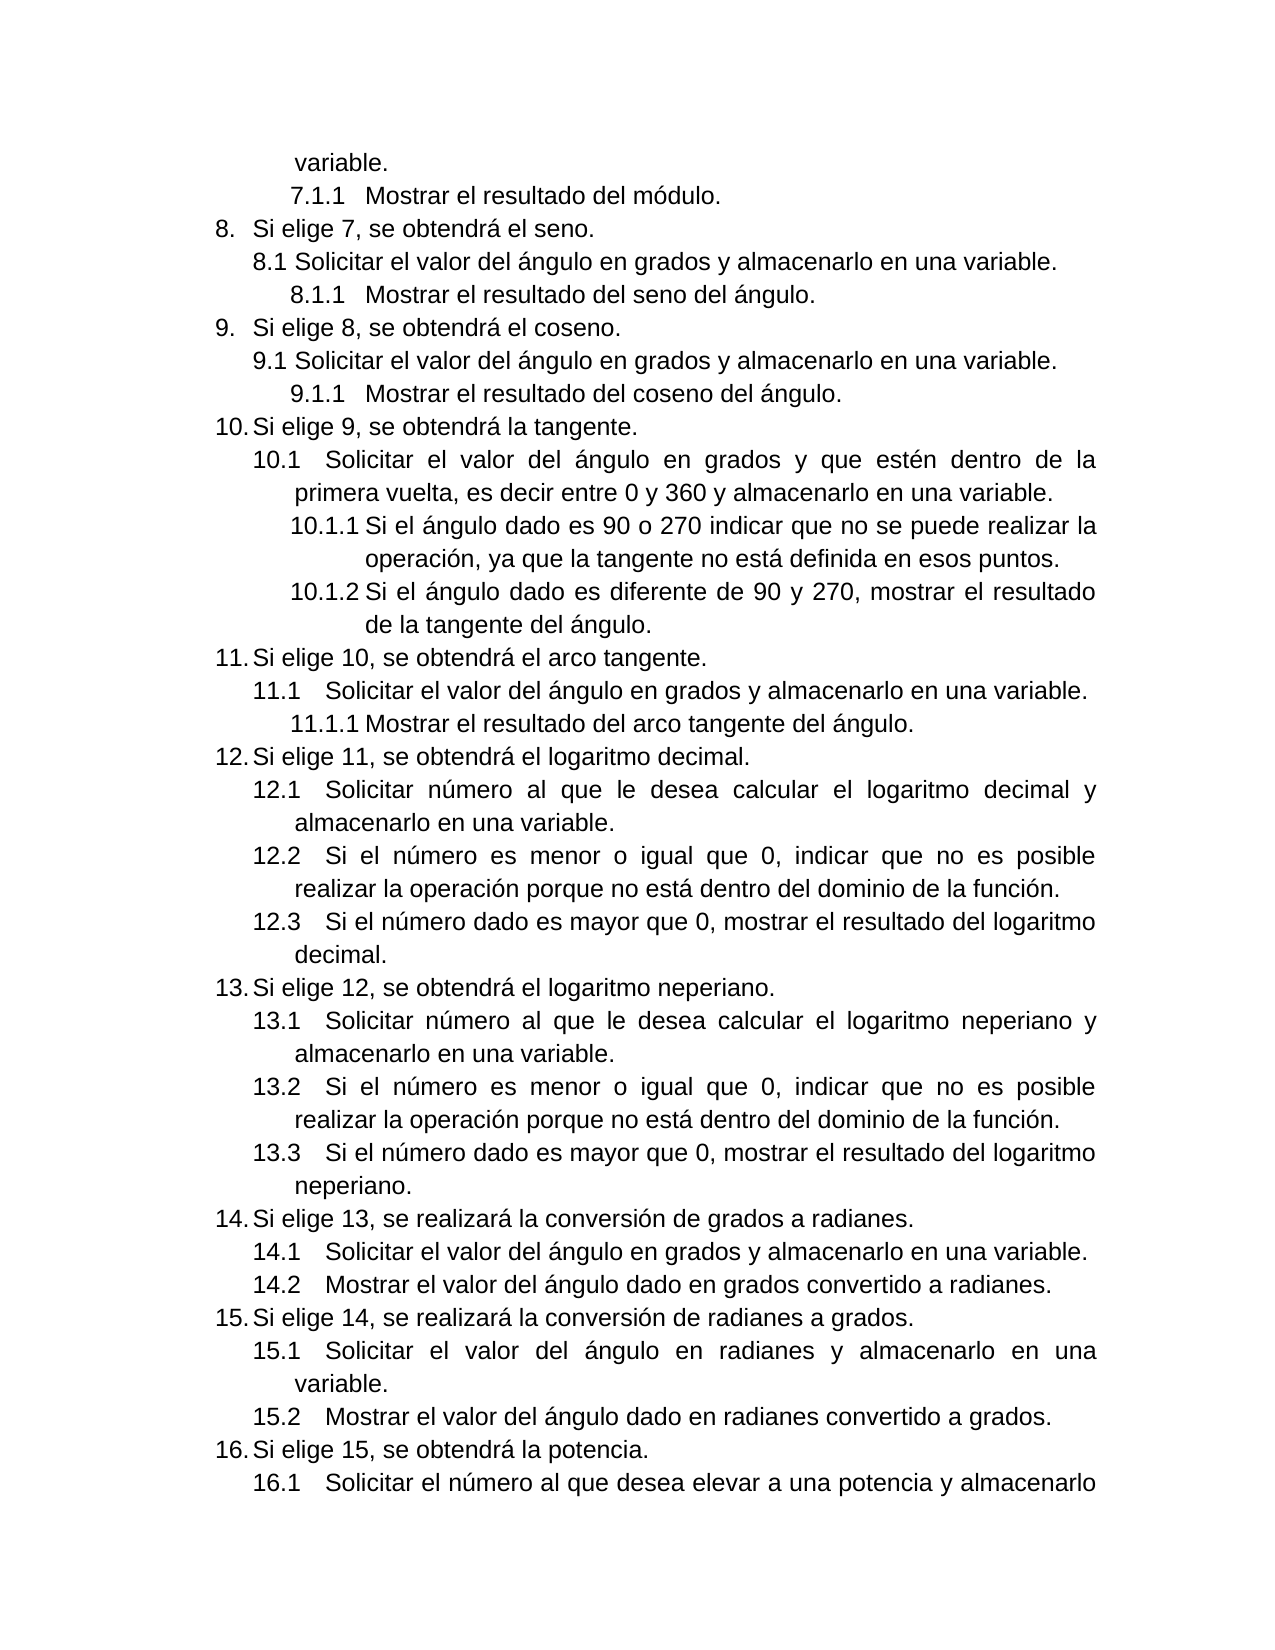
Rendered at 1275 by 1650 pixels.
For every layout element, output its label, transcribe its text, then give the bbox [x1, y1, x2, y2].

list Si elige 13, se realizará la conversión de grados a radianes. [215, 1204, 1098, 1233]
list Solicitar el valor del ángulo en radianes y almacenarlo en una variable. [252, 1336, 1098, 1398]
list Si elige 7, se obtendrá el seno. [215, 214, 1098, 242]
list Mostrar el valor del ángulo dado en grados convertido a radianes. [252, 1270, 1098, 1299]
list Solicitar el valor del ángulo en grados y que estén dentro de la primera vuelta, es decir entre 0 y 360 y almacenarlo en una variable. [252, 445, 1098, 507]
list Si el número dado es mayor que 0, mostrar el resultado del logaritmo decimal. [252, 907, 1098, 969]
list Mostrar el resultado del coseno del ángulo. [290, 379, 1098, 407]
list Si el número dado es mayor que 0, mostrar el resultado del logaritmo neperiano. [252, 1138, 1098, 1200]
list Si elige 8, se obtendrá el coseno. [215, 313, 1098, 341]
list Solicitar el valor del ángulo en grados y almacenarlo en una variable. [252, 247, 1098, 275]
list Mostrar el valor del ángulo dado en radianes convertido a grados. [252, 1402, 1098, 1431]
list Solicitar el valor del ángulo en grados y almacenarlo en una variable. [252, 676, 1098, 705]
list Mostrar el resultado del arco tangente del ángulo. [290, 709, 1098, 738]
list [252, 148, 1098, 176]
list Mostrar el resultado del módulo. [290, 181, 1098, 209]
list Mostrar el resultado del seno del ángulo. [290, 280, 1098, 308]
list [252, 1468, 1098, 1497]
list Si elige 10, se obtendrá el arco tangente. [215, 643, 1098, 672]
list Si el ángulo dado es 90 o 270 indicar que no se puede realizar la operación, ya que la tangente no está definida en esos puntos. [290, 511, 1098, 573]
list Solicitar el valor del ángulo en grados y almacenarlo en una variable. [252, 346, 1098, 374]
list Si elige 14, se realizará la conversión de radianes a grados. [215, 1303, 1098, 1332]
list Si el número es menor o igual que 0, indicar que no es posible realizar la operación porque no está dentro del dominio de la función. [252, 841, 1098, 903]
list Si elige 11, se obtendrá el logaritmo decimal. [215, 742, 1098, 771]
list Si elige 9, se obtendrá la tangente. [215, 412, 1098, 441]
list Si el número es menor o igual que 0, indicar que no es posible realizar la operación porque no está dentro del dominio de la función. [252, 1072, 1098, 1134]
list Solicitar el valor del ángulo en grados y almacenarlo en una variable. [252, 1237, 1098, 1266]
list Si elige 12, se obtendrá el logaritmo neperiano. [215, 973, 1098, 1002]
list Solicitar número al que le desea calcular el logaritmo neperiano y almacenarlo en una variable. [252, 1006, 1098, 1068]
list Si el ángulo dado es diferente de 90 y 270, mostrar el resultado de la tangente del ángulo. [290, 577, 1098, 639]
list Si elige 15, se obtendrá la potencia. [215, 1435, 1098, 1464]
list Solicitar número al que le desea calcular el logaritmo decimal y almacenarlo en una variable. [252, 775, 1098, 837]
